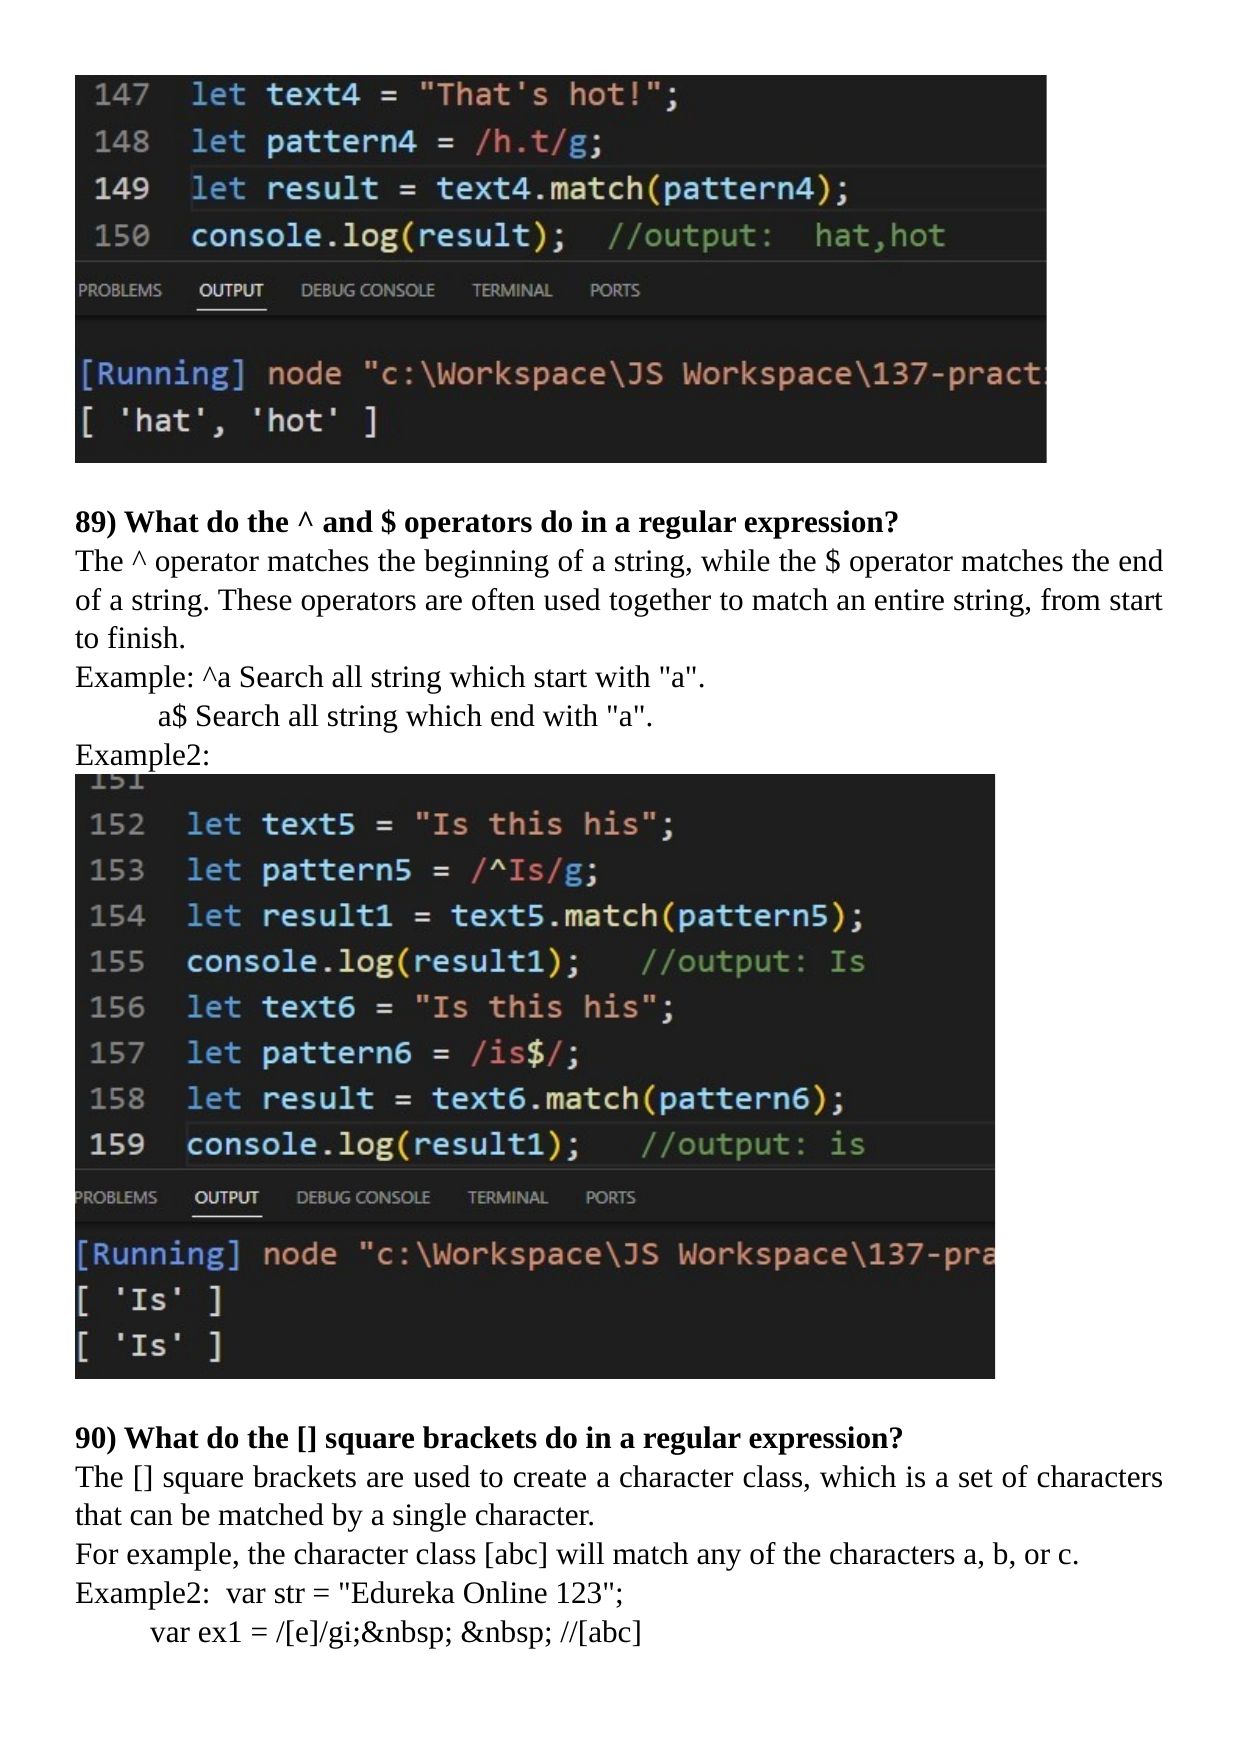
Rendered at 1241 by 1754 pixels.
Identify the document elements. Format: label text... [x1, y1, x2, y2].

text The ^ operator matches the beginning of a string, while the $ operator matches the end of a string. These operators are often used together to match an entire string, from start to finish. [75, 542, 1165, 656]
text var ex1 = /[e]/gi;&nbsp; &nbsp; //[abc] [75, 1613, 1165, 1649]
text 90) What do the [] square brackets do in a regular expression? [75, 1419, 1165, 1455]
text The [] square brackets are used to create a character class, which is a set of characters that can be matched by a single character. [75, 1458, 1165, 1532]
picture [75, 774, 996, 1379]
text Example2: var str = "Edureka Online 123"; [75, 1574, 1165, 1610]
picture [75, 75, 1047, 463]
text Example2: [75, 736, 1165, 772]
text a$ Search all string which end with "a". [75, 697, 1165, 733]
text 89) What do the ^ and $ operators do in a regular expression? [75, 503, 1165, 539]
text Example: ^a Search all string which start with "a". [75, 658, 1165, 694]
text For example, the character class [abc] will match any of the characters a, b, or c. [75, 1535, 1165, 1571]
